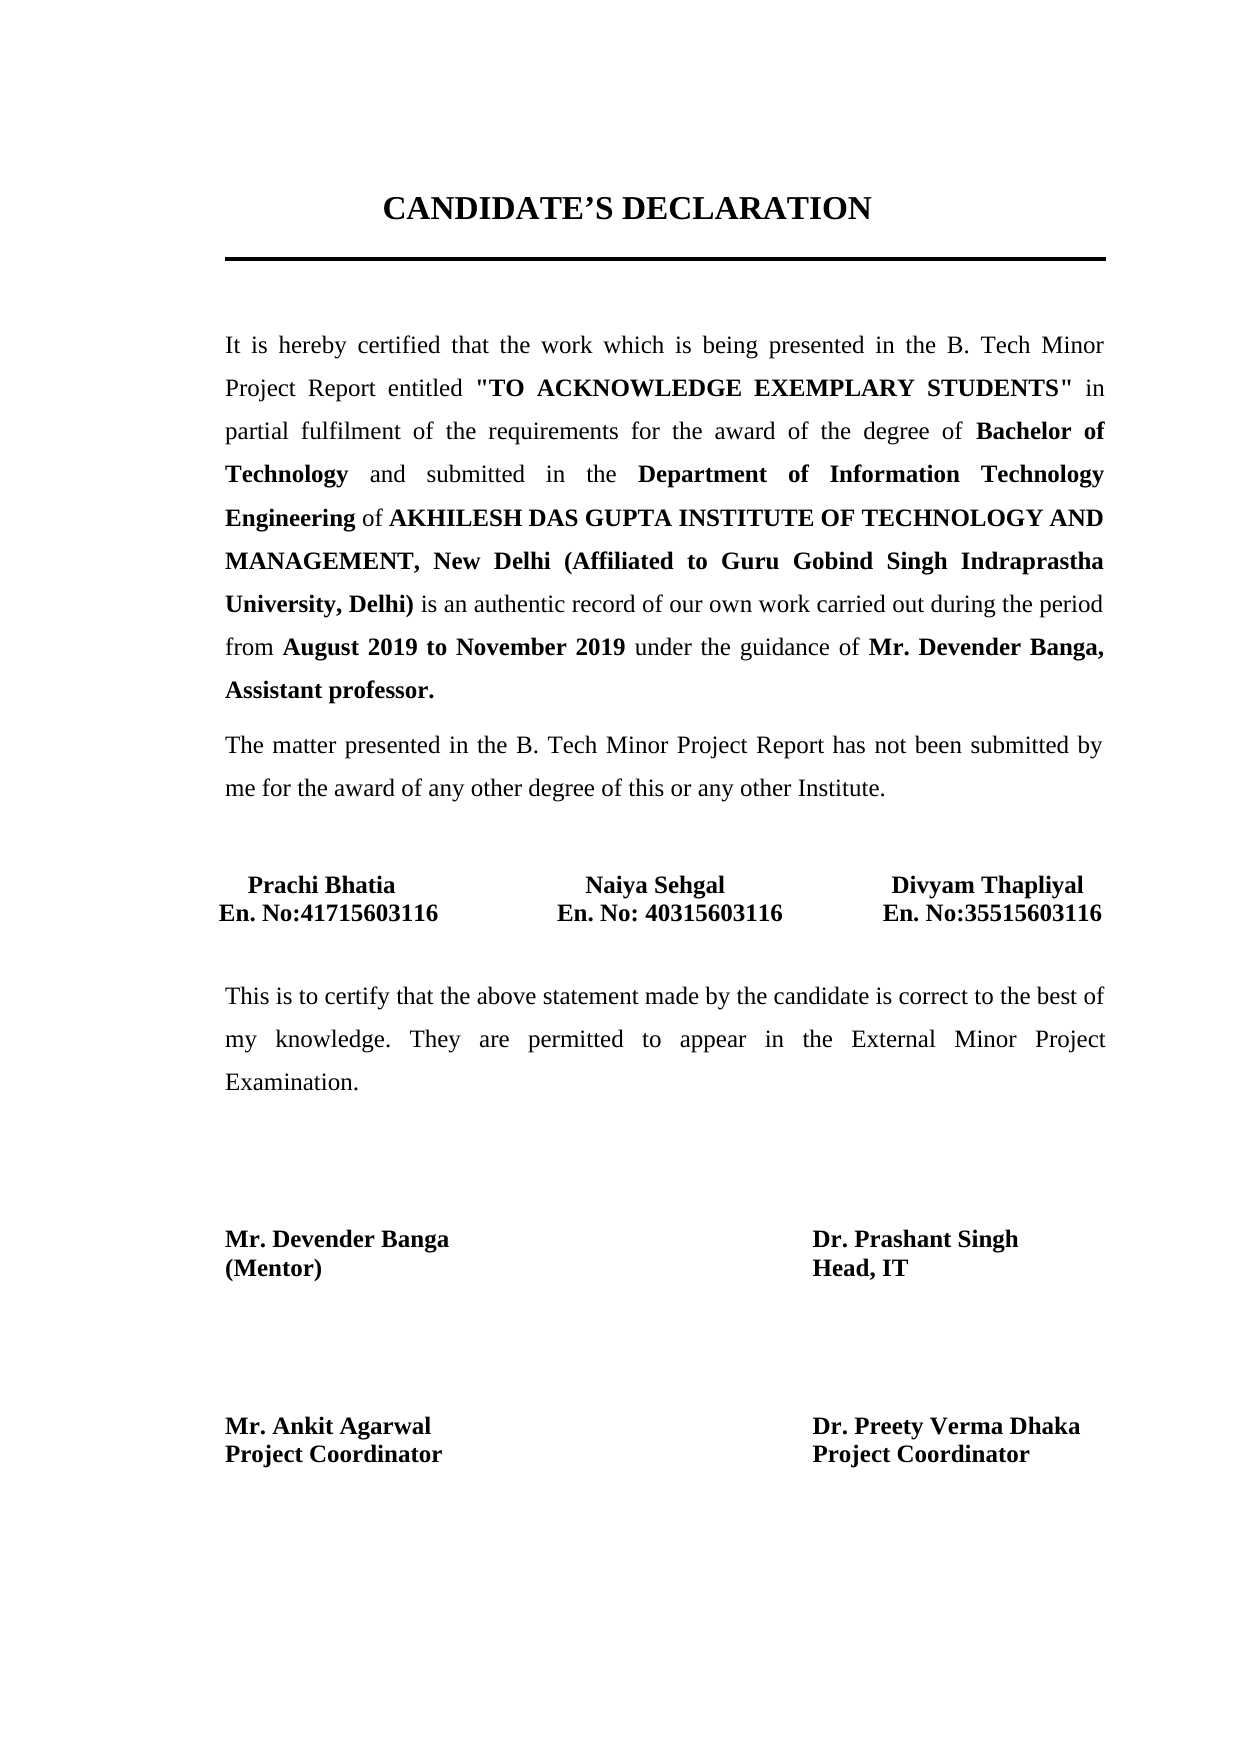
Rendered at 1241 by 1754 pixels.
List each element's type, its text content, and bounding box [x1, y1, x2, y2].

text It is hereby certified that the work which is being presented in the B. Tech Minor Project Report entitled "TO ACKNOWLEDGE EXEMPLARY STUDENTS" in partial fulfilment of the requirements for the award of the degree of Bachelor of Technology and submitted in the Department of Information Technology Engineering of AKHILESH DAS GUPTA INSTITUTE OF TECHNOLOGY AND MANAGEMENT, New Delhi (Affiliated to Guru Gobind Singh Indraprastha University, Delhi) is an authentic record of our own work carried out during the period from August 2019 to November 2019 under the guidance of Mr. Devender Banga, Assistant professor. [225, 330, 1104, 704]
text (Mentor) Head, IT [225, 1253, 1106, 1281]
text Prachi Bhatia Naiya Sehgal Divyam Thapliyal [225, 870, 1106, 898]
text The matter presented in the B. Tech Minor Project Report has not been submitted by me for the award of any other degree of this or any other Institute. [225, 730, 1104, 802]
text Mr. Ankit Agarwal Dr. Preety Verma Dhaka [150, 1411, 1106, 1439]
text Project Coordinator Project Coordinator [150, 1439, 1106, 1468]
text Mr. Devender Banga Dr. Prashant Singh [225, 1224, 1106, 1253]
text En. No:41715603116 En. No: 40315603116 En. No:35515603116 [150, 898, 1106, 927]
text CANDIDATE’S DECLARATION [150, 188, 1104, 227]
text This is to certify that the above statement made by the candidate is correct to the best of my knowledge. They are permitted to appear in the External Minor Project Examination. [225, 981, 1106, 1096]
